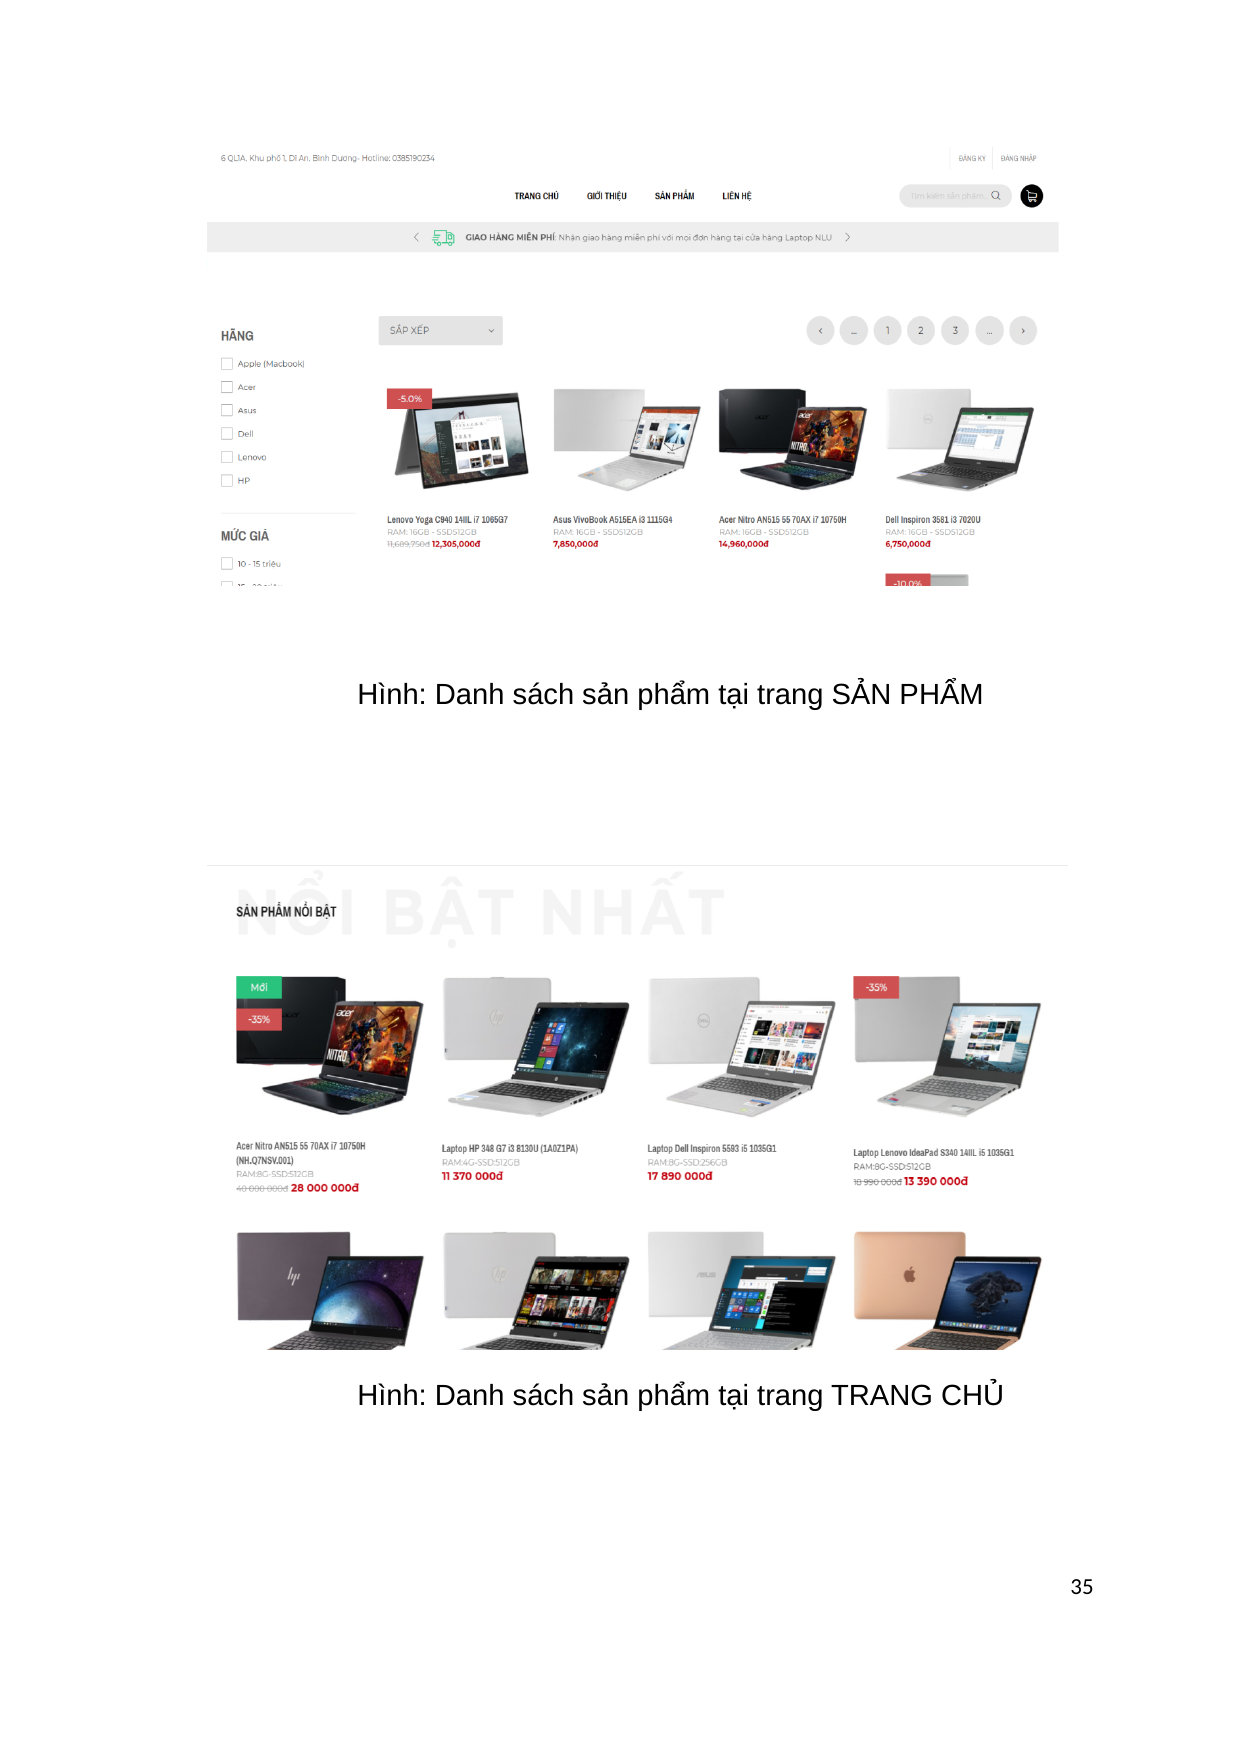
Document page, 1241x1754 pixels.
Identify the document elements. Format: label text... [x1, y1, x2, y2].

text Hình: Danh sách sản phẩm tại trang SẢN PHẨM [319, 677, 1093, 710]
text Hình: Danh sách sản phẩm tại trang TRANG CHỦ [319, 1378, 1093, 1411]
picture [207, 865, 1068, 1350]
picture [207, 147, 1059, 586]
